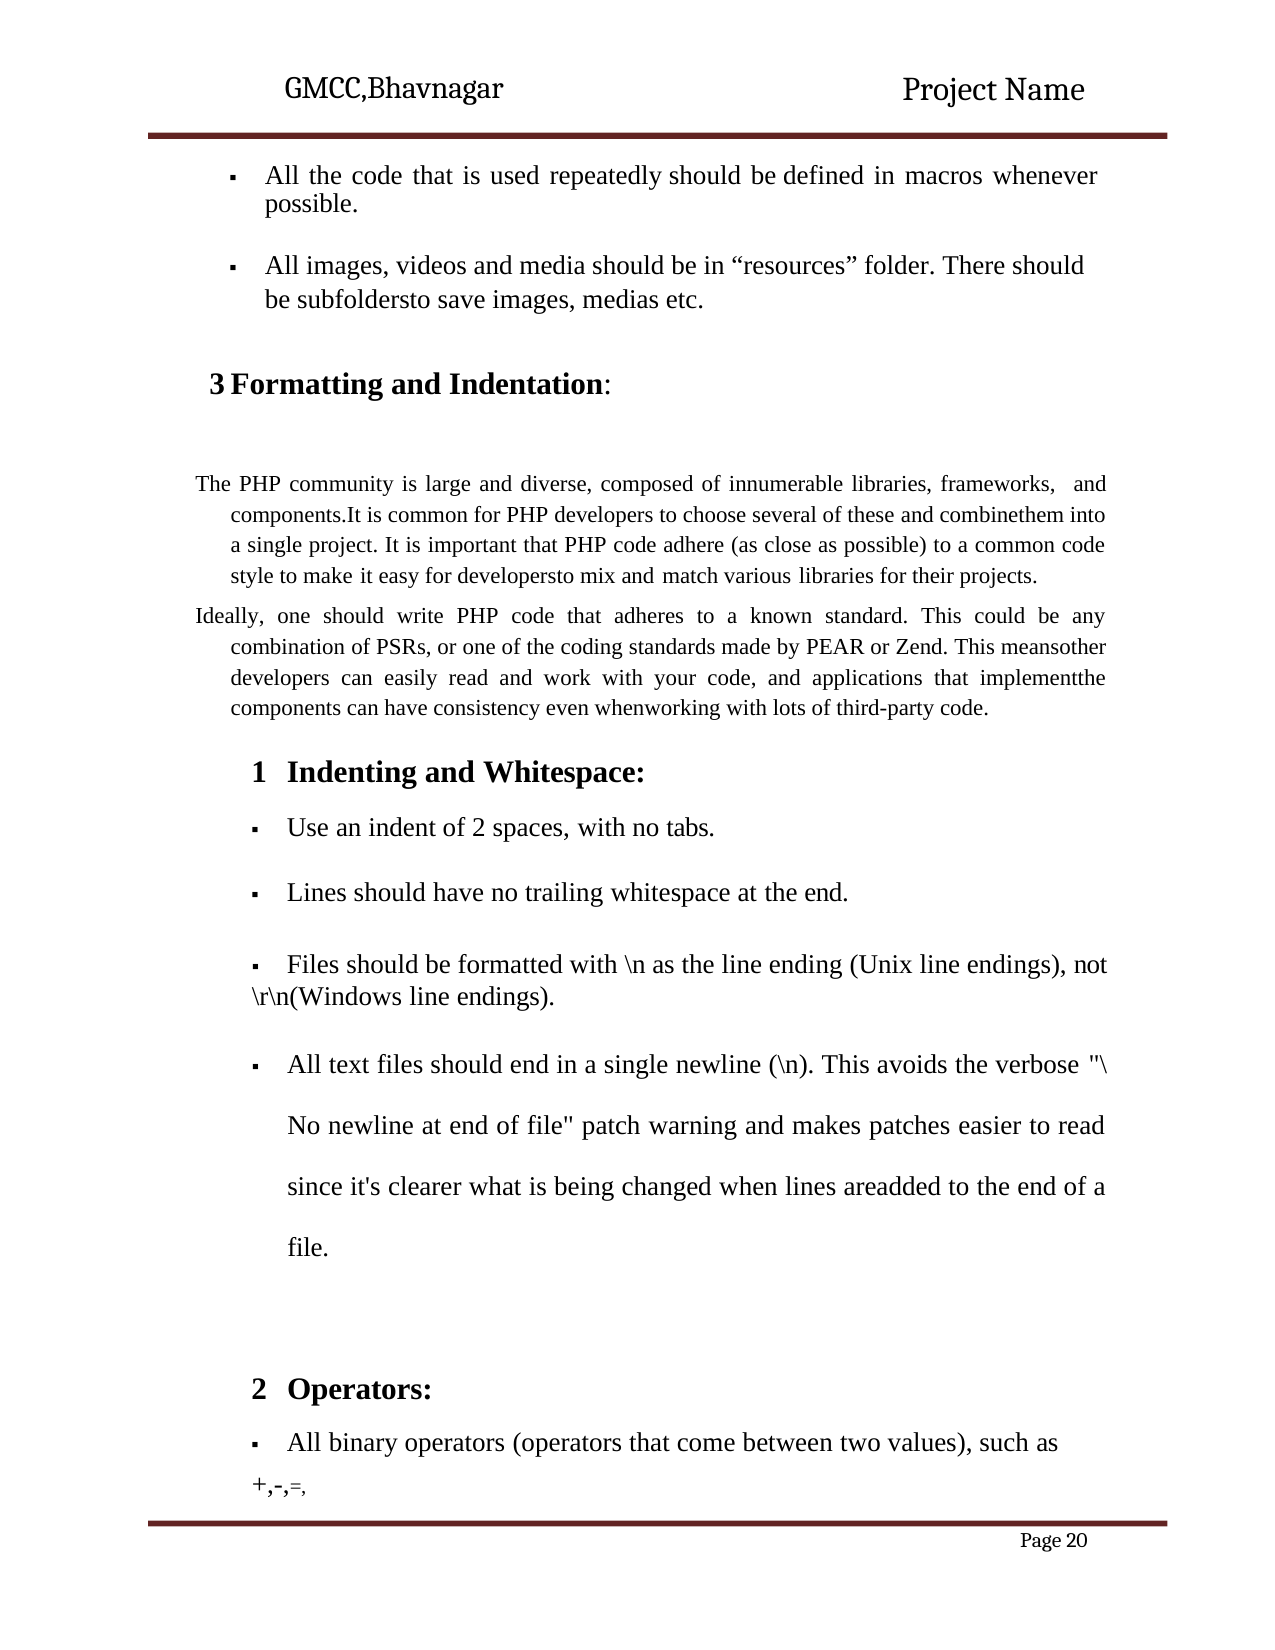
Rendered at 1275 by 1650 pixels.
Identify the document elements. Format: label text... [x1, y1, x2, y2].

list All images, videos and media should be in “resources” folder. There should be subfoldersto save images, medias etc. [229, 249, 1107, 314]
text +,-,=, [252, 1468, 1200, 1500]
list All binary operators (operators that come between two values), such as [251, 1427, 1200, 1458]
text Ideally, one should write PHP code that adheres to a known standard. This could be any combination of PSRs, or one of the coding standards made by PEAR or Zend. This meansother developers can easily read and work with your code, and applications that implementthe components can have consistency even whenworking with lots of third-party code. [195, 602, 1107, 721]
list Files should be formatted with \n as the line ending (Unix line endings), not [252, 948, 1200, 980]
list All text files should end in a single newline (\n). This avoids the verbose "\ No newline at end of file" patch warning and makes patches easier to read since it's clearer what is being changed when lines areadded to the end of a file. [252, 1048, 1107, 1262]
subtitle Formatting and Indentation: [209, 366, 1200, 401]
text \r\n(Windows line endings). [252, 980, 1200, 1011]
text The PHP community is large and diverse, composed of innumerable libraries, frameworks, and components.It is common for PHP developers to choose several of these and combinethem into a single project. It is important that PHP code adhere (as close as possible) to a common code style to make it easy for developersto mix and match various libraries for their projects. [195, 470, 1106, 589]
list All the code that is used repeatedly should be defined in macros whenever possible. [229, 161, 1107, 218]
list Use an indent of 2 spaces, with no tabs. [251, 811, 1200, 843]
subtitle 2 Operators: [251, 1370, 1200, 1406]
list Lines should have no trailing whitespace at the end. [251, 876, 1200, 907]
subtitle 1 Indenting and Whitespace: [251, 754, 1200, 789]
